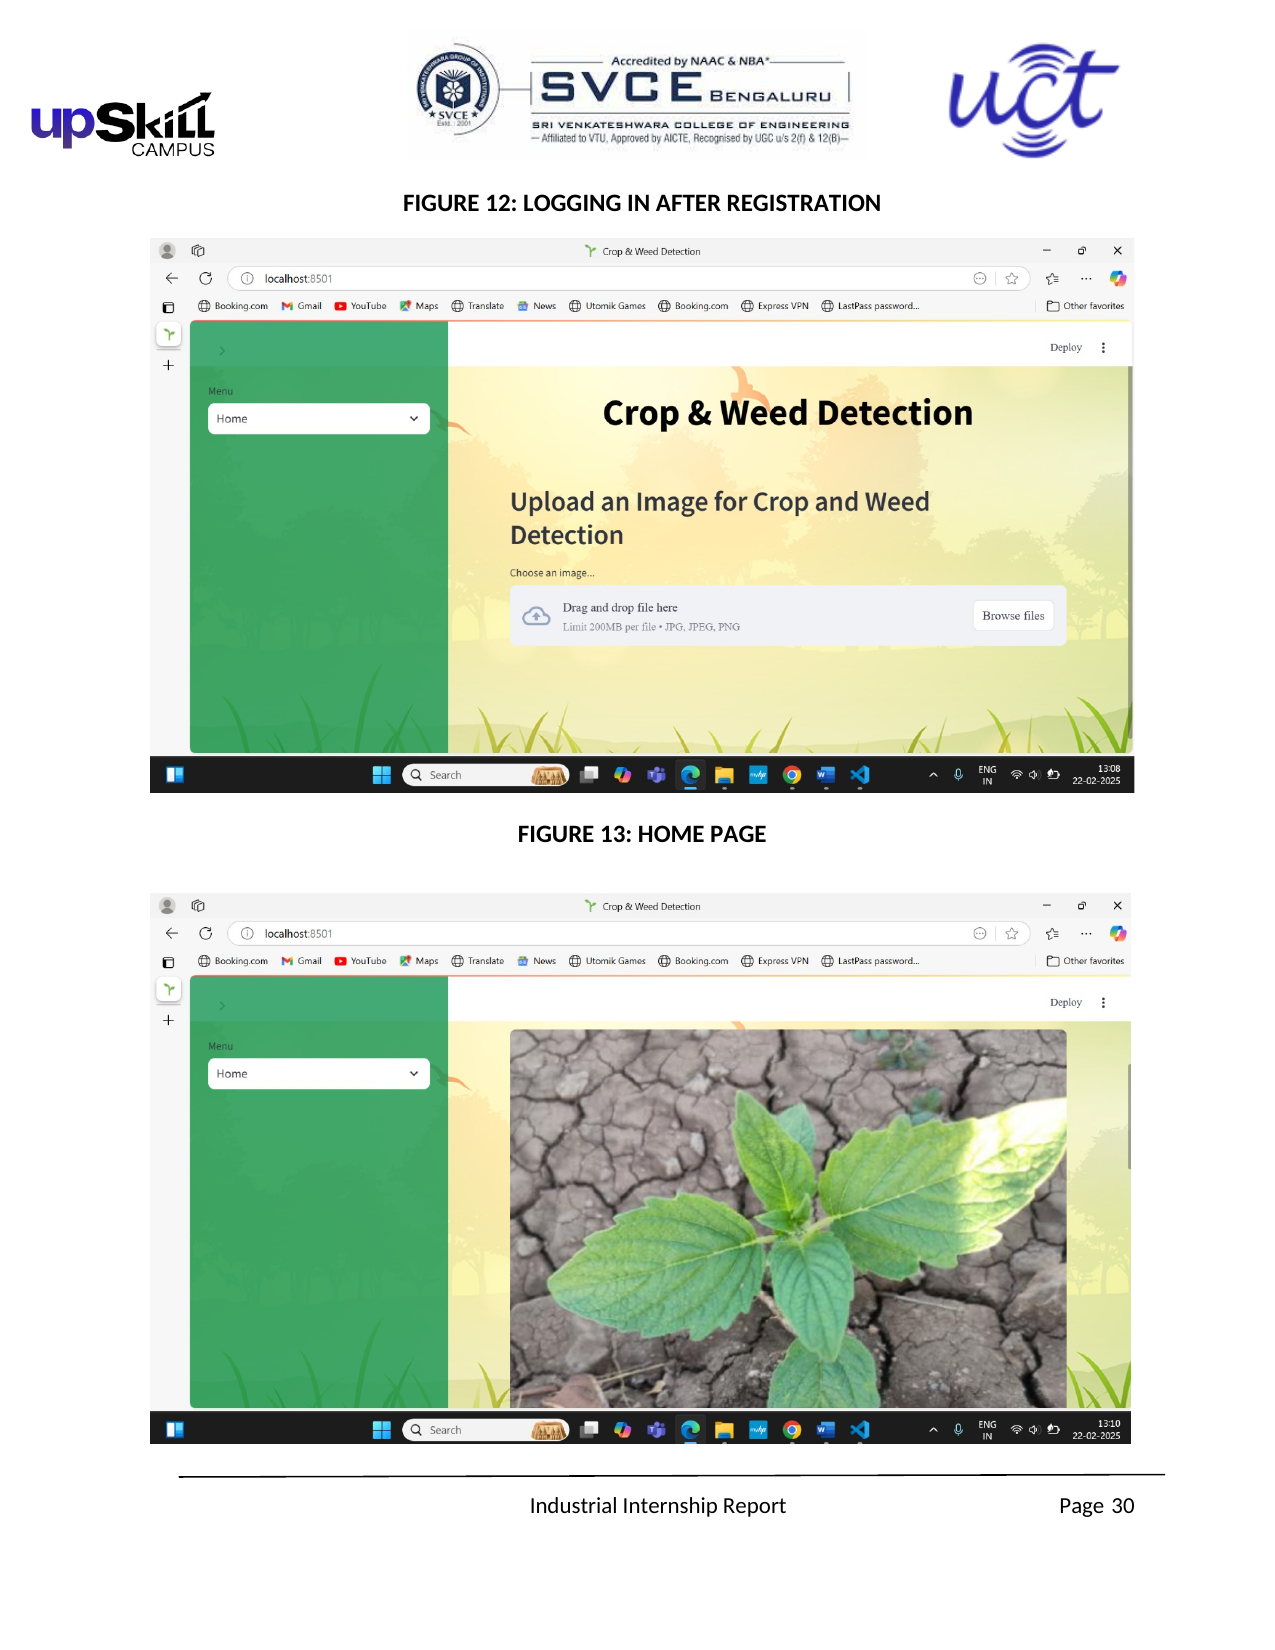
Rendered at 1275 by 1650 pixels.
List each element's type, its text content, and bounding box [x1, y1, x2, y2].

picture [0, 79, 246, 160]
picture [946, 34, 1125, 160]
text FIGURE 12: LOGGING IN AFTER REGISTRATION [150, 187, 1134, 218]
picture [150, 893, 1131, 1444]
text FIGURE 13: HOME PAGE [150, 818, 1134, 848]
picture [408, 28, 867, 160]
picture [150, 238, 1135, 793]
